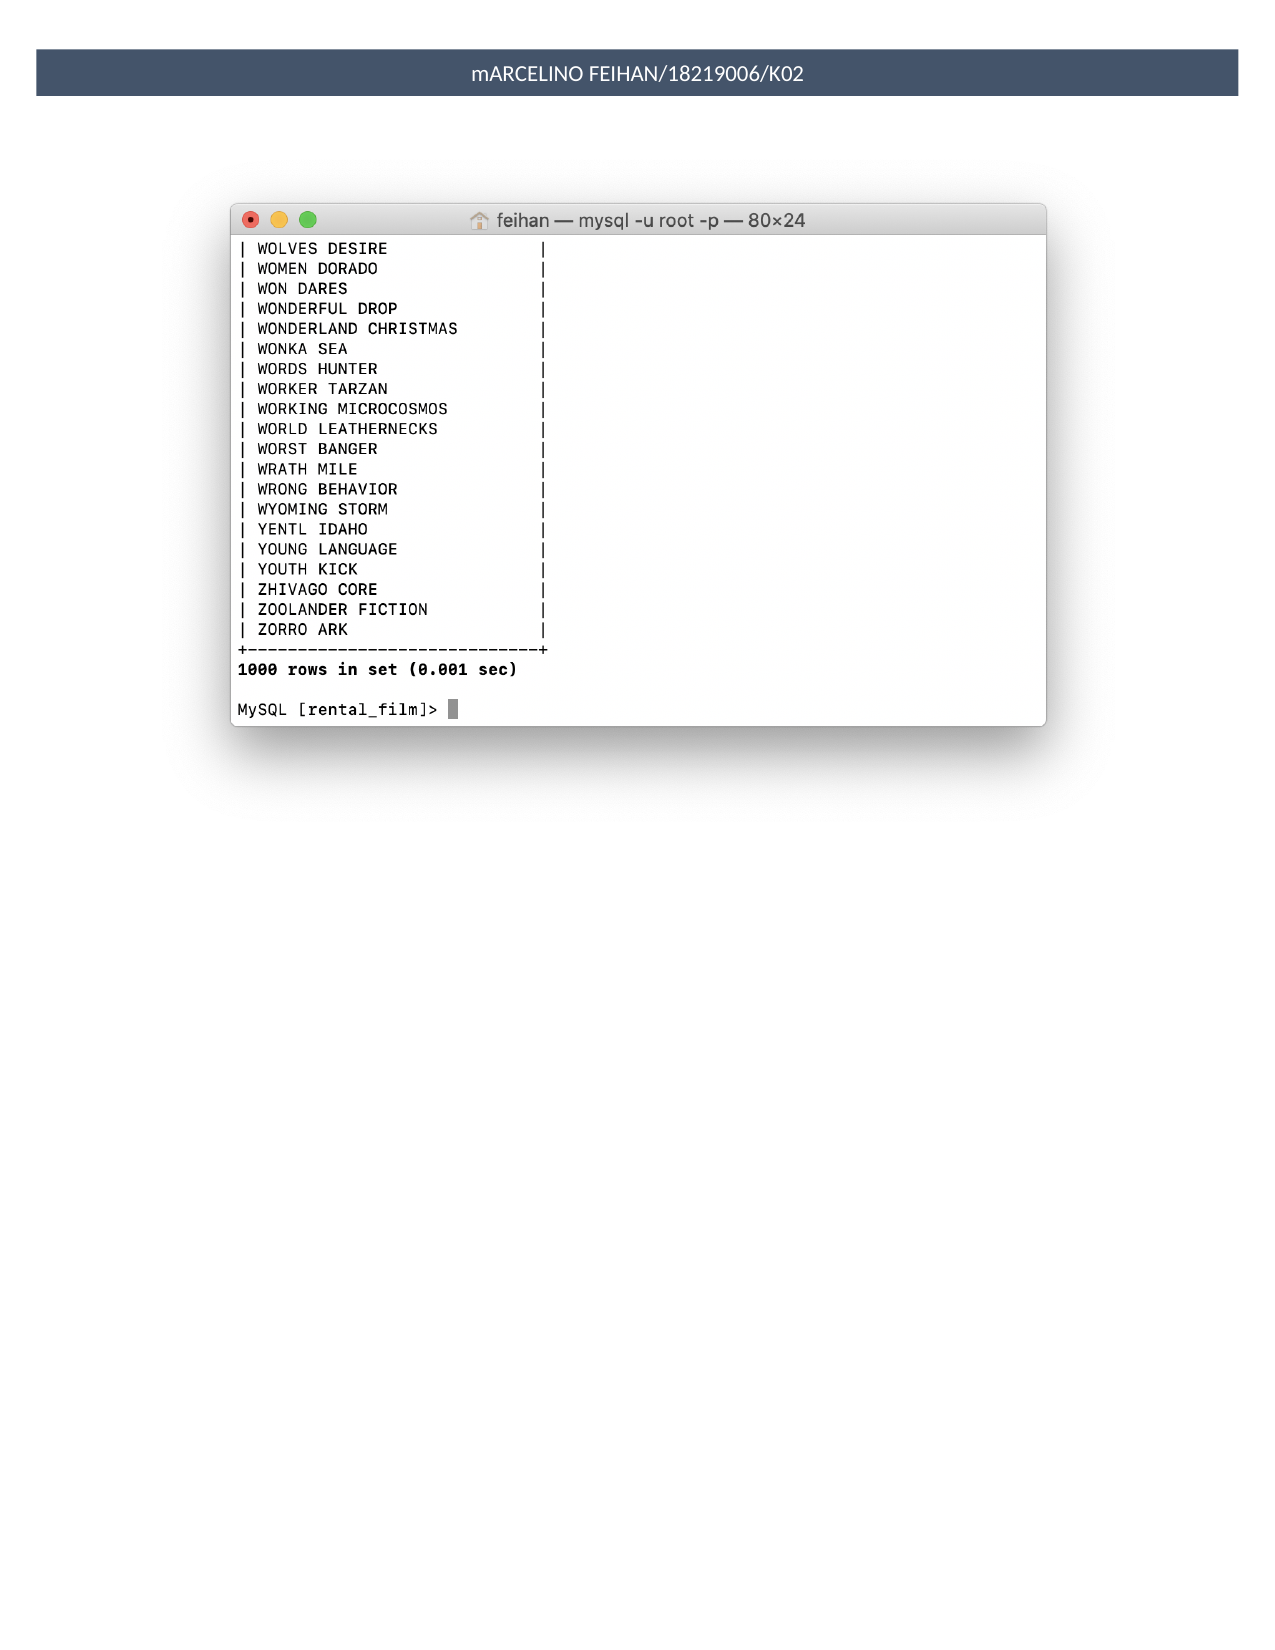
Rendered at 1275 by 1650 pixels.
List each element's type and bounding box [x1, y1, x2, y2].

picture [150, 150, 1125, 832]
